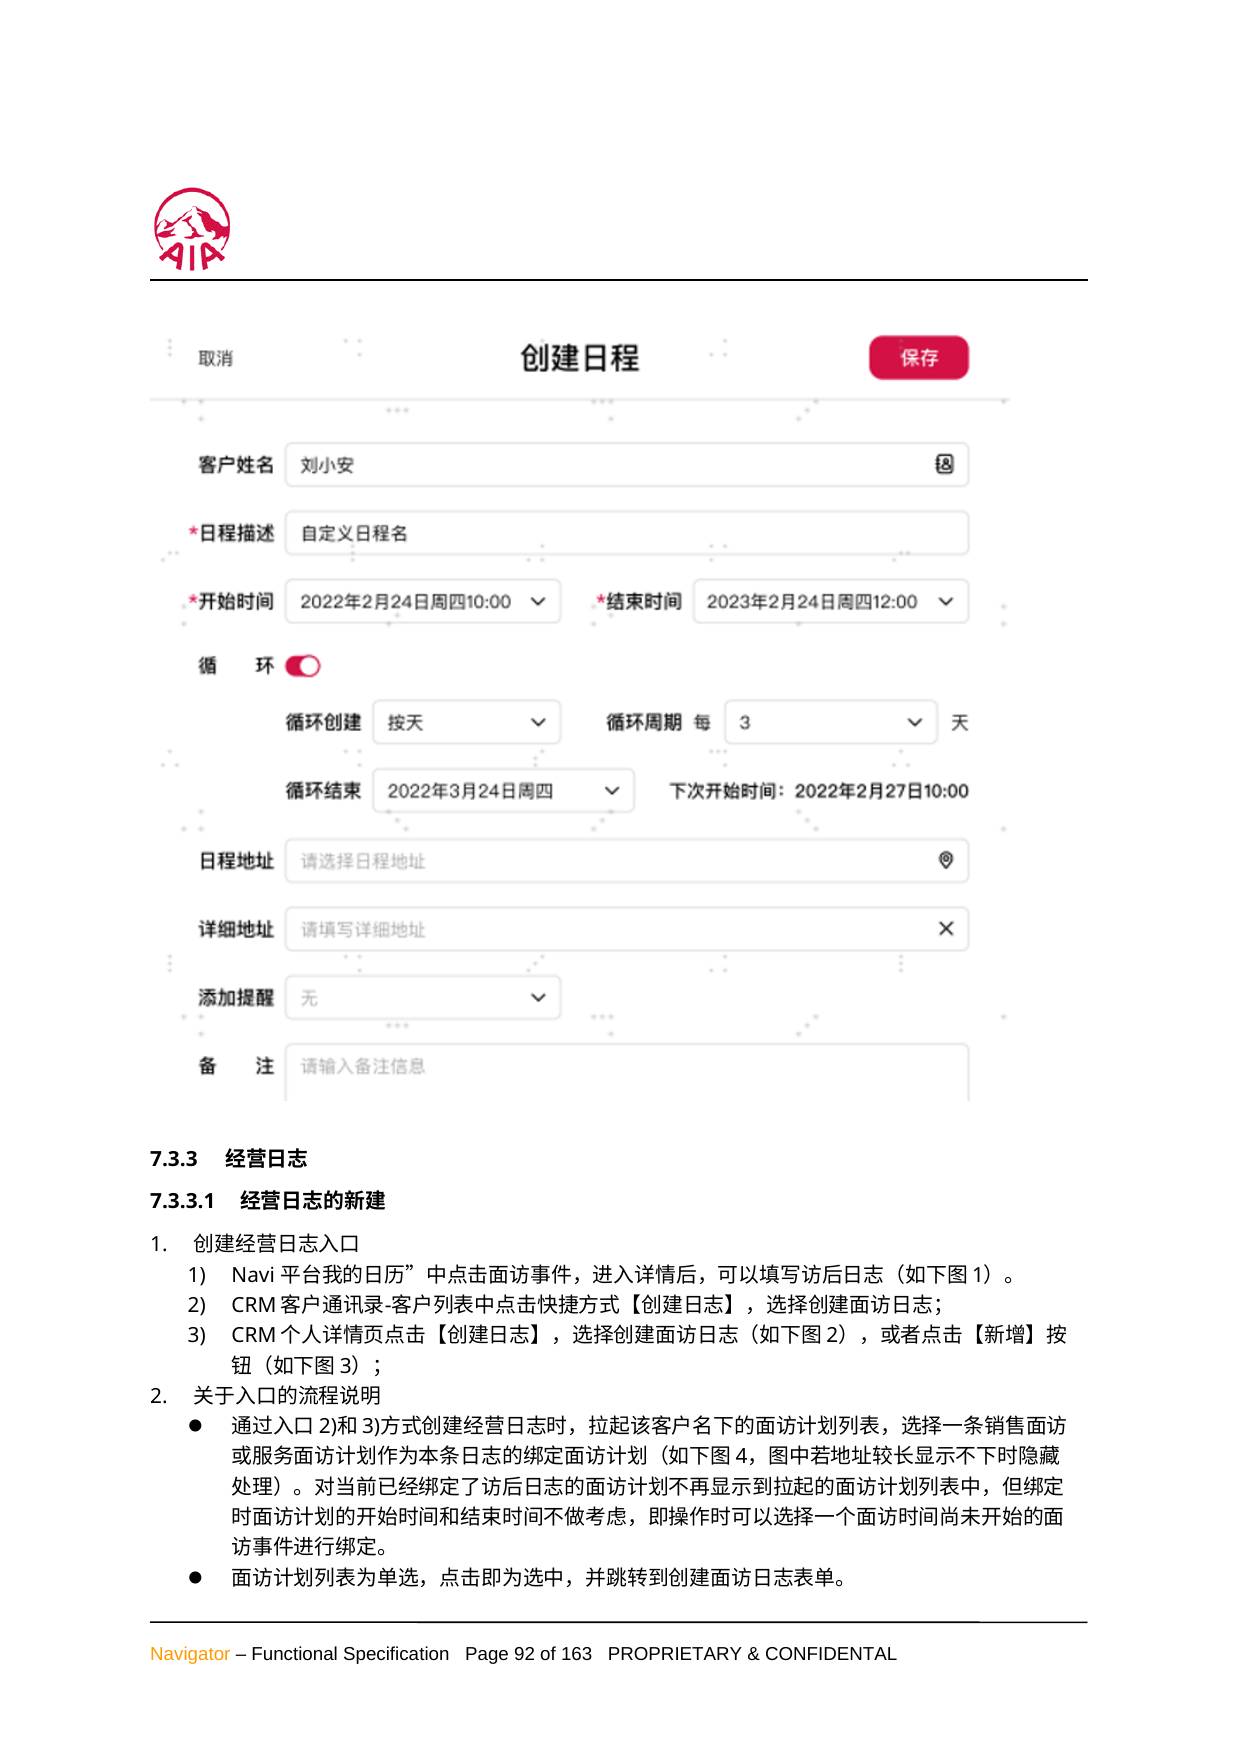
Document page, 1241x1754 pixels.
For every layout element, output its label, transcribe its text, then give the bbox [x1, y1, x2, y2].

list 通过入口2)和3)方式创建经营日志时，拉起该客户名下的面访计划列表，选择⼀条销售面访或服务面访计划作为本条日志的绑定面访计划（如下图4，图中若地址较长显示不下时隐藏处理）。对当前已经绑定了访后日志的面访计划不再显示到拉起的面访计划列表中，但绑定时面访计划的开始时间和结束时间不做考虑，即操作时可以选择一个面访时间尚未开始的面访事件进行绑定。 [187, 1409, 1069, 1561]
list 关于入口的流程说明 [150, 1379, 1069, 1409]
list 面访计划列表为单选，点击即为选中，并跳转到创建面访日志表单。 [187, 1561, 1069, 1591]
list Navi 平台我的日历”中点击面访事件，进入详情后，可以填写访后日志（如下图1）。 [187, 1258, 1069, 1288]
picture [150, 295, 1011, 1101]
list 创建经营日志入口 [150, 1228, 1069, 1258]
subtitle 经营日志 [150, 1142, 1090, 1172]
subtitle 经营日志的新建 [150, 1185, 1090, 1215]
list CRM个人详情页点击【创建日志】，选择创建面访日志（如下图2），或者点击【新增】按钮（如下图3）； [187, 1318, 1069, 1379]
picture [150, 187, 234, 271]
list CRM客户通讯录-客户列表中点击快捷方式【创建日志】，选择创建面访日志； [187, 1288, 1069, 1318]
